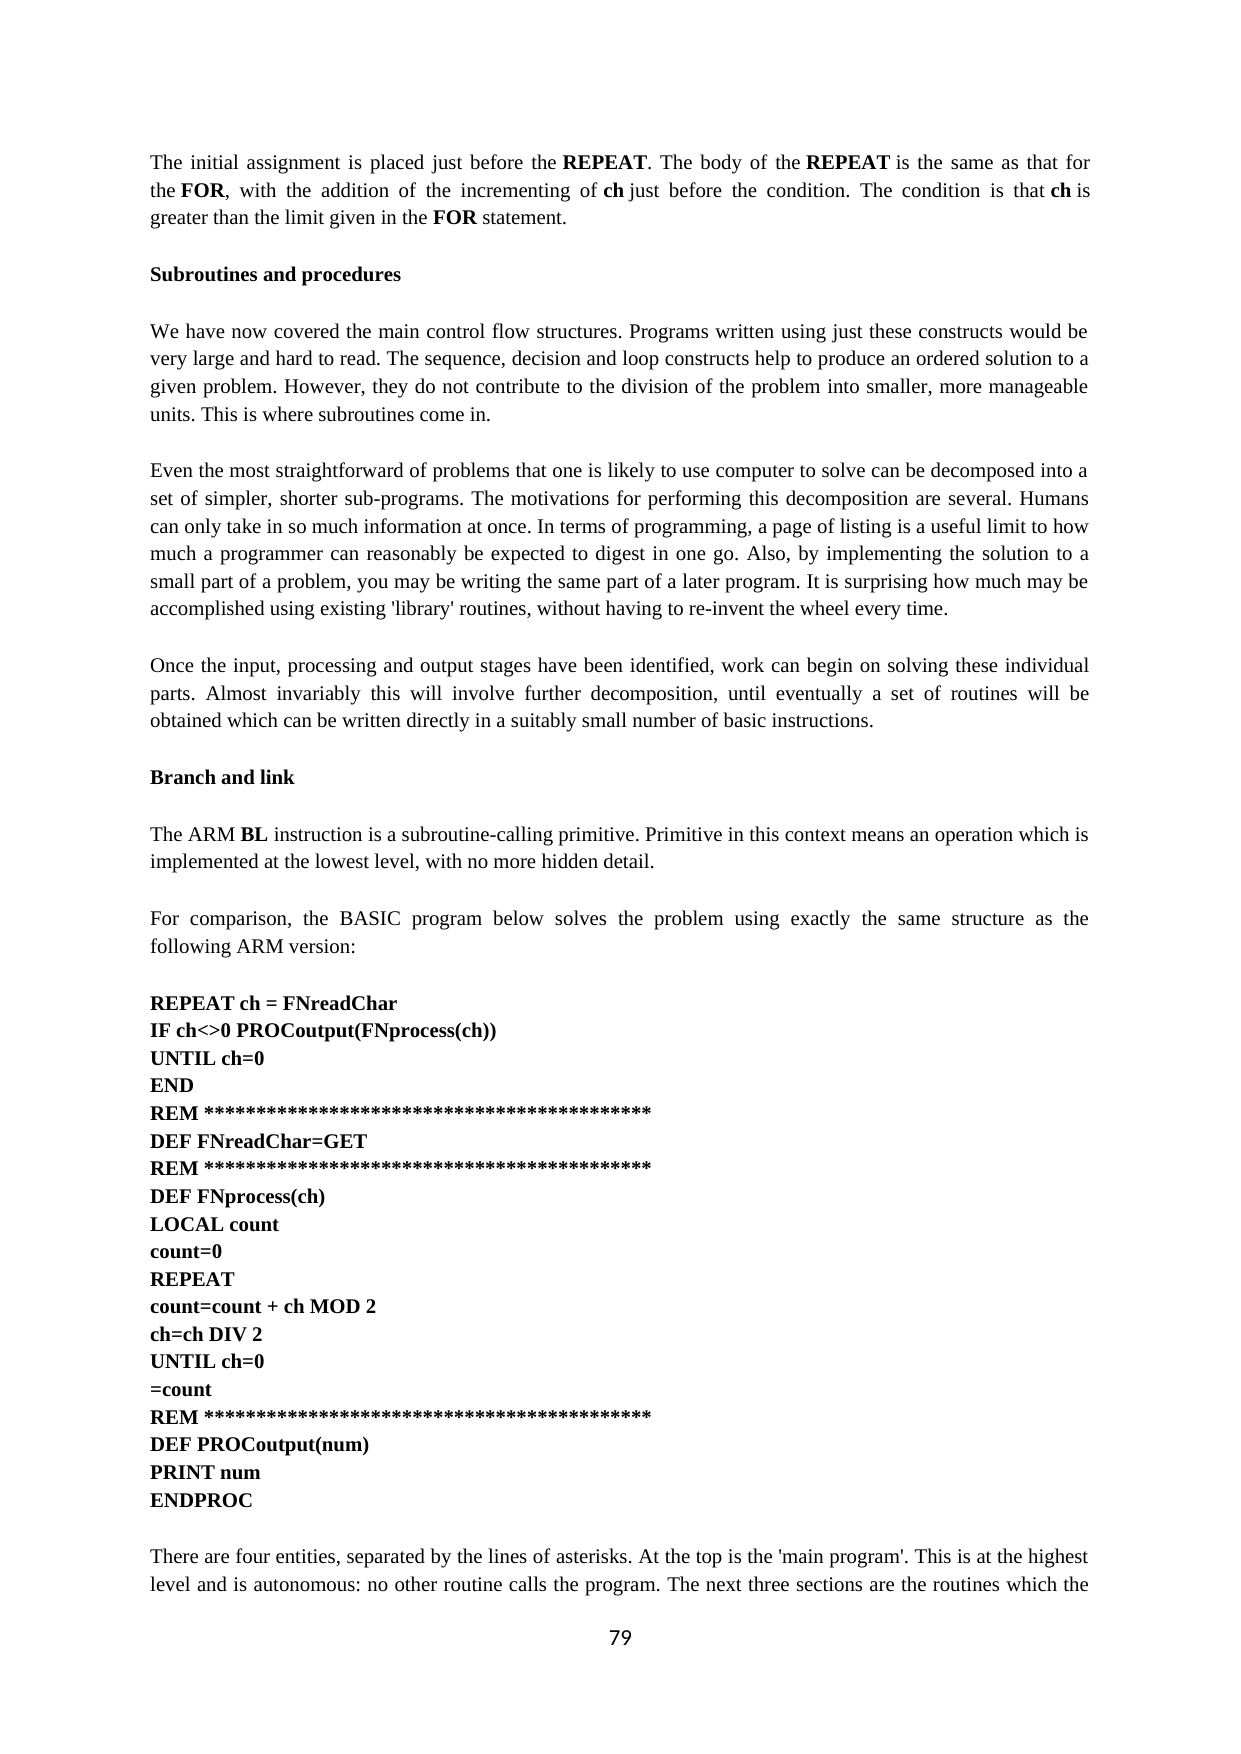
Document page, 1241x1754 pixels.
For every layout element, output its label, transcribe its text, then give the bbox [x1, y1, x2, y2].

text Once the input, processing and output stages have been identified, work can begin on solving these individual parts. Almost invariably this will involve further decomposition, until eventually a set of routines will be obtained which can be written directly in a suitably small number of basic instructions. [150, 653, 1090, 732]
text Subroutines and procedures [150, 262, 1090, 286]
text For comparison, the BASIC program below solves the problem using exactly the same structure as the following ARM version: [150, 906, 1090, 958]
text The ARM BL instruction is a subroutine-calling primitive. Primitive in this context means an operation which is implemented at the lowest level, with no more hidden detail. [150, 822, 1090, 873]
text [150, 1544, 1090, 1596]
text REPEAT ch = FNreadChar IF ch<>0 PROCoutput(FNprocess(ch)) UNTIL ch=0 END REM ******************************************* DEF FNreadChar=GET REM ******************************************* DEF FNprocess(ch) LOCAL count count=0 REPEAT count=count + ch MOD 2 ch=ch DIV 2 UNTIL ch=0 =count REM ******************************************* DEF PROCoutput(num) PRINT num ENDPROC [150, 991, 1090, 1512]
text We have now covered the main control flow structures. Programs written using just these constructs would be very large and hard to read. The sequence, decision and loop constructs help to produce an ordered solution to a given problem. However, they do not contribute to the division of the problem into smaller, more manageable units. This is where subroutines come in. [150, 319, 1090, 426]
text The initial assignment is placed just before the REPEAT. The body of the REPEAT is the same as that for the FOR, with the addition of the incrementing of ch just before the condition. The condition is that ch is greater than the limit given in the FOR statement. [150, 150, 1090, 229]
text Branch and link [150, 765, 1090, 789]
text Even the most straightforward of problems that one is likely to use computer to solve can be decomposed into a set of simpler, shorter sub-programs. The motivations for performing this decomposition are several. Humans can only take in so much information at once. In terms of programming, a page of listing is a useful limit to how much a programmer can reasonably be expected to digest in one go. Also, by implementing the solution to a small part of a problem, you may be writing the same part of a later program. It is surprising how much may be accomplished using existing 'library' routines, without having to re-invent the wheel every time. [150, 458, 1090, 620]
